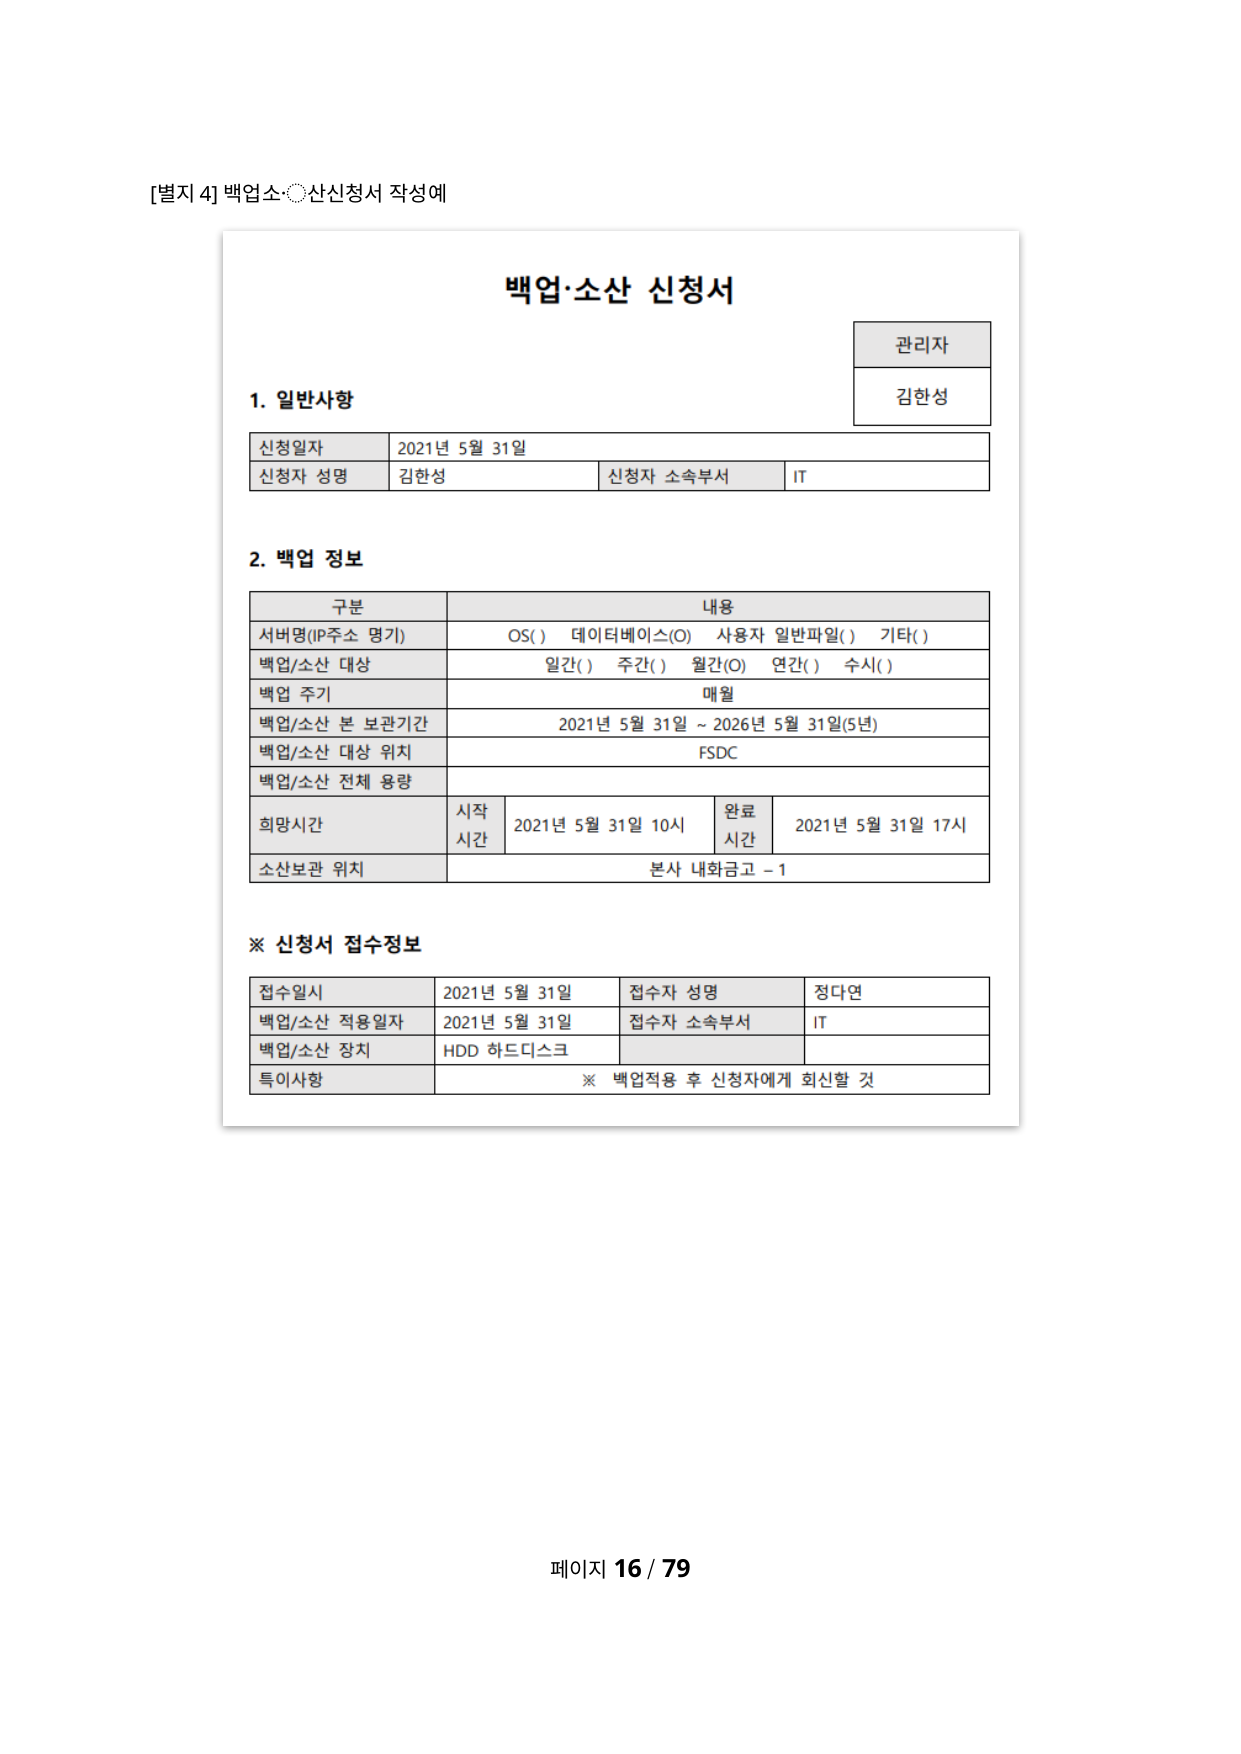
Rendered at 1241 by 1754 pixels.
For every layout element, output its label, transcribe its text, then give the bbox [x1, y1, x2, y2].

text [별지4] 백업소〮산신청서 작성예 [150, 177, 1090, 207]
picture [237, 245, 1004, 1111]
